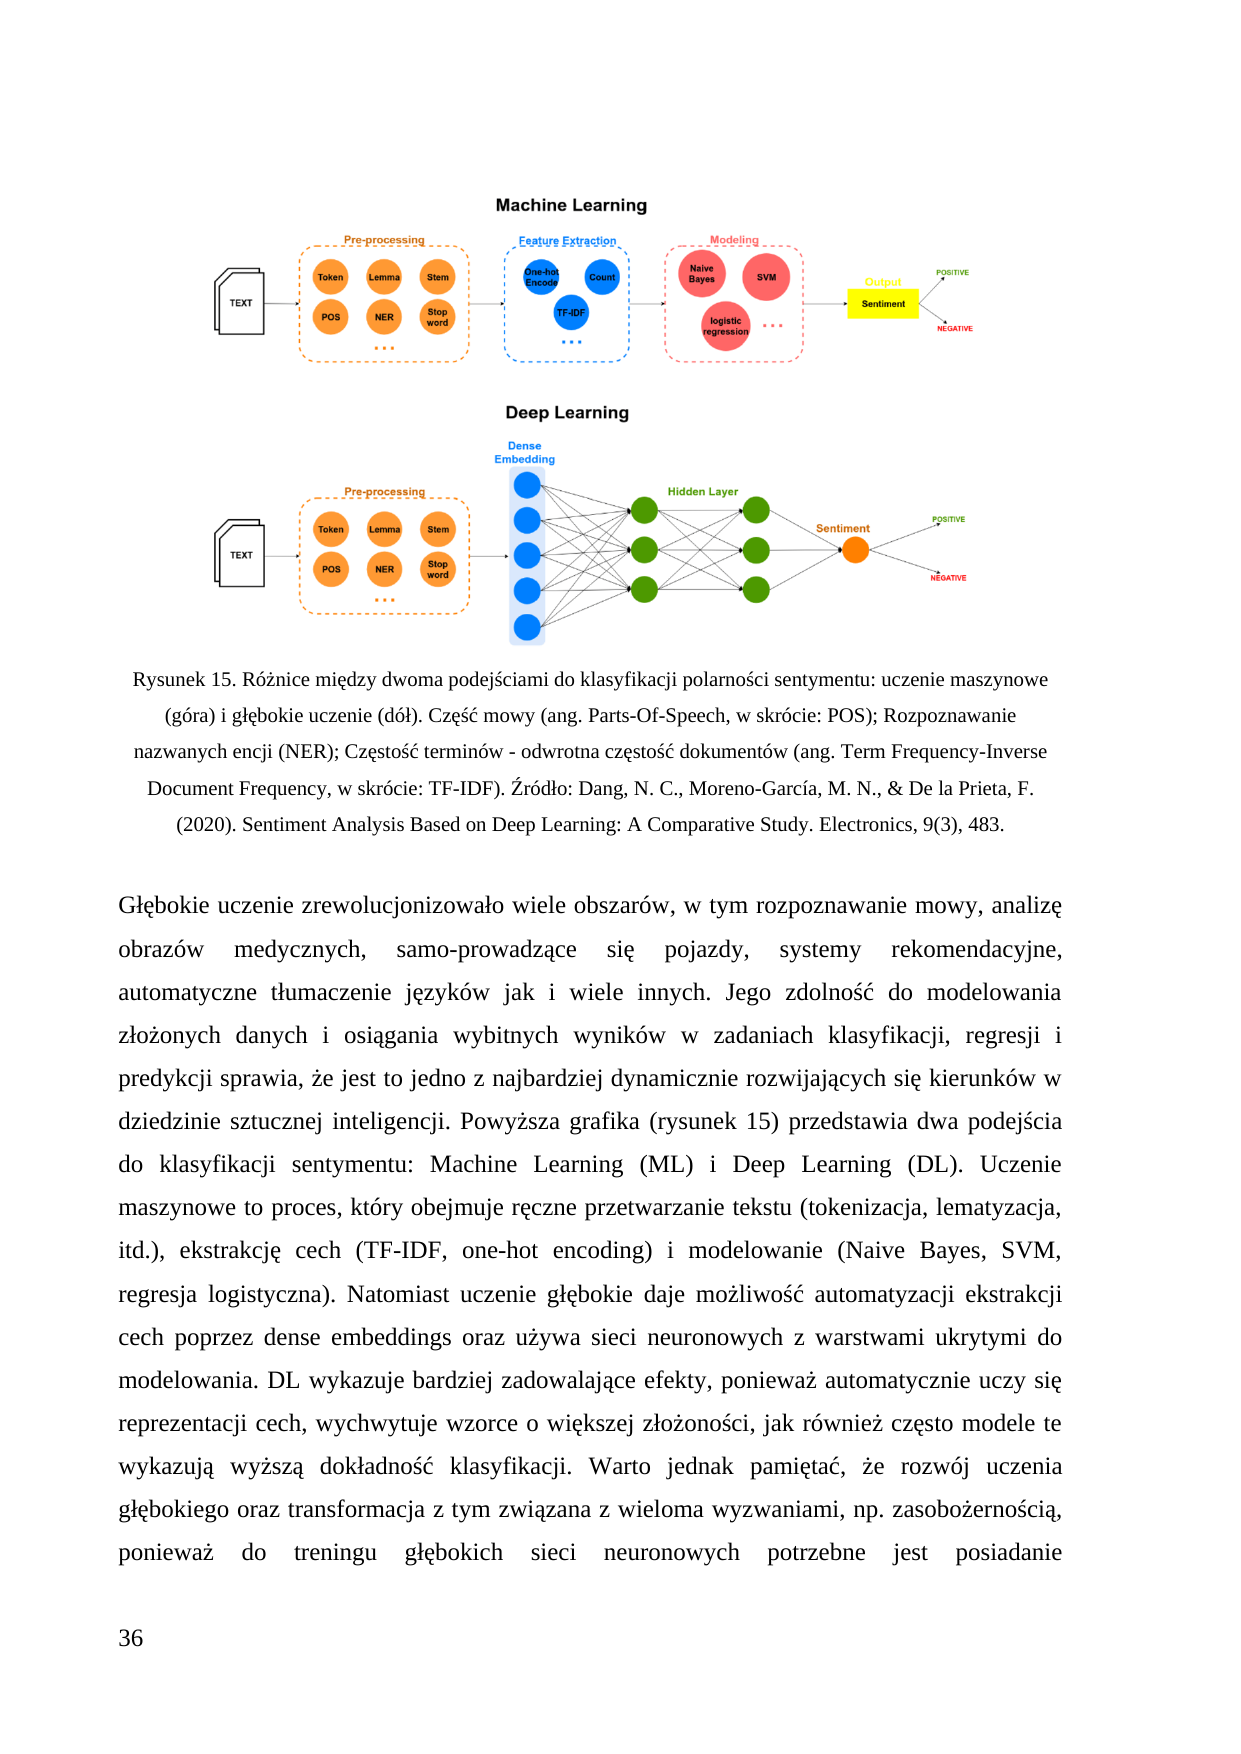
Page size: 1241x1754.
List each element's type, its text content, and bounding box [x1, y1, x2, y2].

text Rysunek 15. Różnice między dwoma podejściami do klasyfikacji polarności sentymentu: uczenie maszynowe (góra) i głębokie uczenie (dół). Część mowy (ang. Parts-Of-Speech, w skrócie: POS); Rozpoznawanie nazwanych encji (NER); Częstość terminów - odwrotna częstość dokumentów (ang. Term Frequency-Inverse Document Frequency, w skrócie: TF-IDF). Źródło: Dang, N. C., Moreno-García, M. N., & De la Prieta, F. (2020). Sentiment Analysis Based on Deep Learning: A Comparative Study. Electronics, 9(3), 483. [118, 797, 1063, 965]
text Dzięki zdolności do nauki reprezentacji na różnych poziomach abstrakcji, głębokie sieci neuronowe często osiągają lepszą generalizację na nowych danych, porównywalnie lub lepiej niż tradycyjne modele uczenia maszynowego. [118, 148, 1063, 263]
picture [205, 320, 977, 783]
